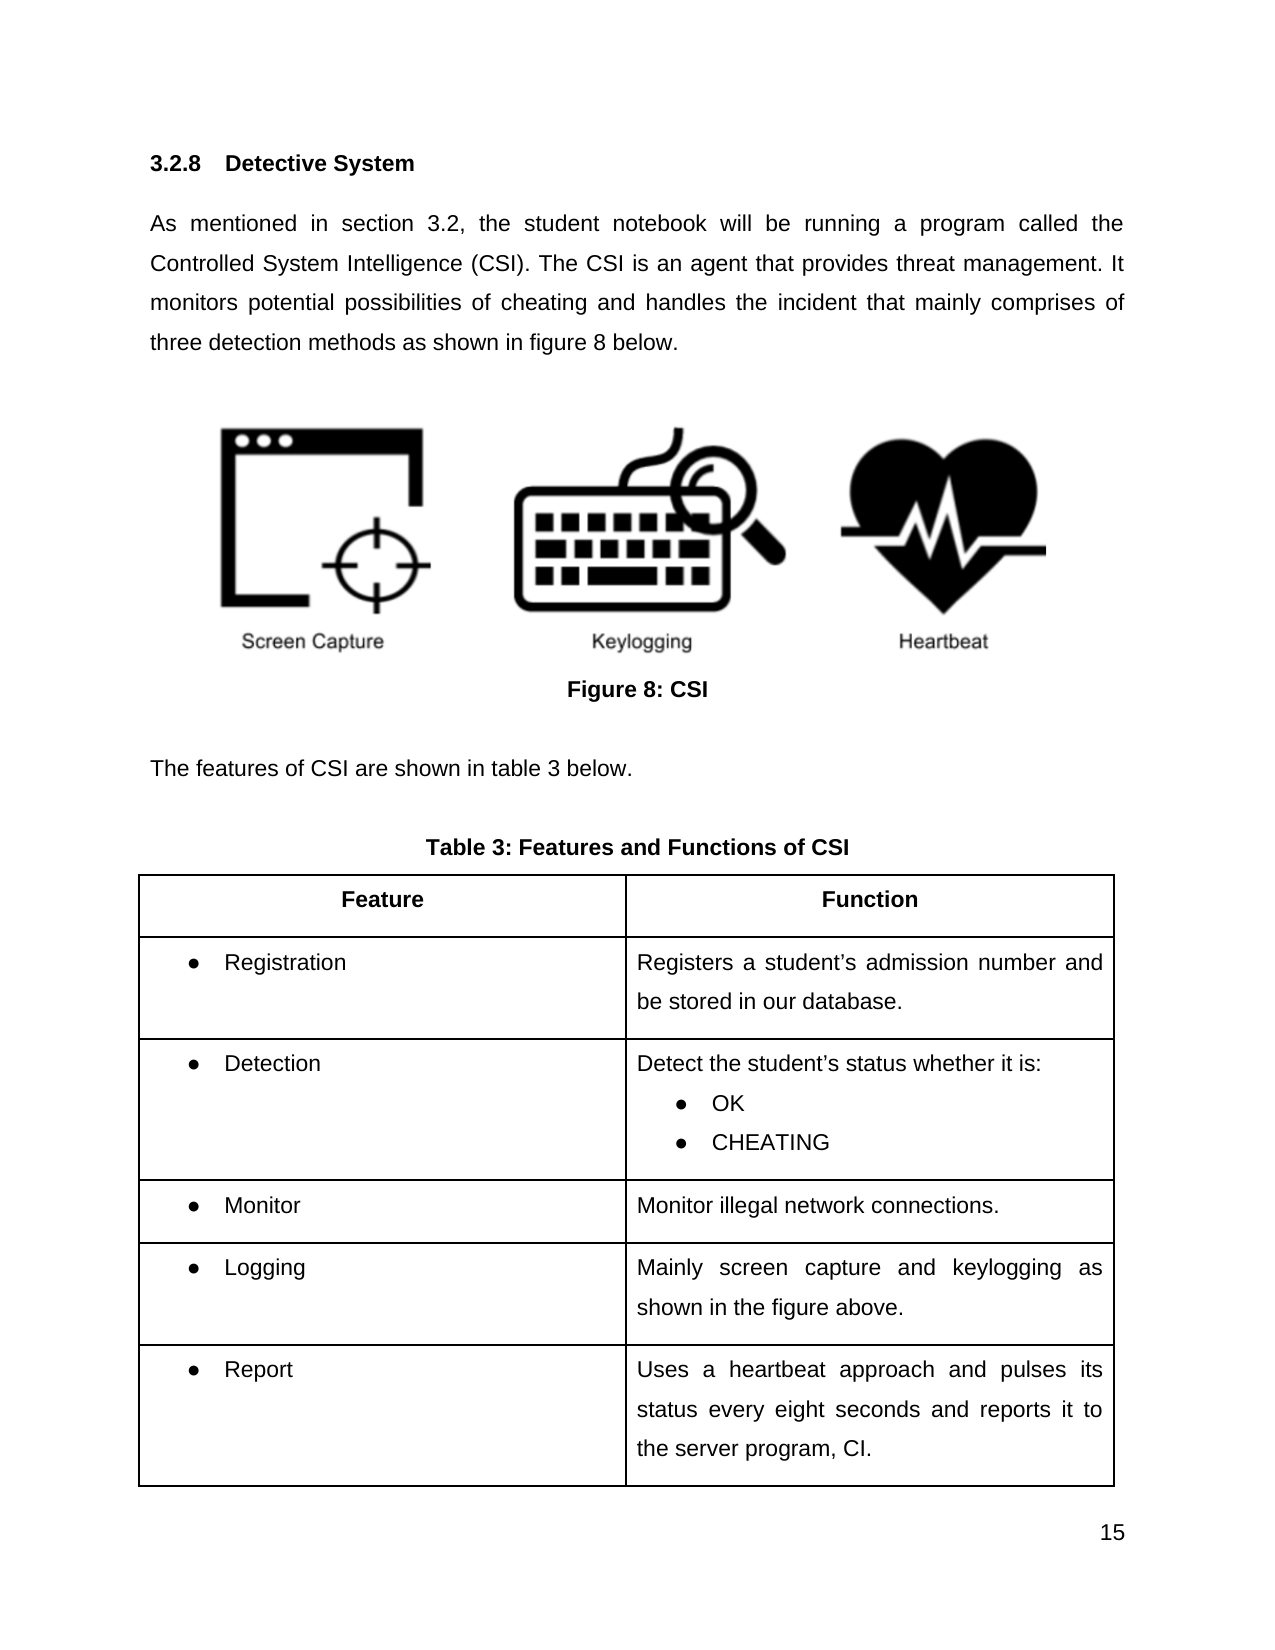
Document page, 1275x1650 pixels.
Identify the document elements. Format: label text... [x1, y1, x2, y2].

text 3.2.8 Detective System [150, 150, 1125, 176]
picture [209, 407, 1066, 664]
table_cell Registration [140, 938, 625, 1038]
text Figure 8: CSI [150, 676, 1125, 703]
table_cell Detect the student’s status whether it is: OK CHEATING [627, 1040, 1113, 1179]
table_cell Monitor illegal network connections. [627, 1181, 1113, 1242]
table_header Feature [140, 876, 625, 936]
table_cell Monitor [140, 1181, 625, 1242]
table_cell Report [140, 1346, 625, 1485]
table_cell Detection [140, 1040, 625, 1179]
table_cell Uses a heartbeat approach and pulses its status every eight seconds and reports it to the server program, CI. [627, 1346, 1113, 1485]
table_cell Registers a student’s admission number and be stored in our database. [627, 938, 1113, 1038]
text As mentioned in section 3.2, the student notebook will be running a program called the Controlled System Intelligence (CSI). The CSI is an agent that provides threat management. It monitors potential possibilities of cheating and handles the incident that mainly comprises of three detection methods as shown in figure 8 below. [150, 210, 1125, 355]
table_cell Logging [140, 1244, 625, 1343]
table_header Function [627, 876, 1113, 936]
text Table 3: Features and Functions of CSI [150, 834, 1125, 861]
table_cell Mainly screen capture and keylogging as shown in the figure above. [627, 1244, 1113, 1343]
text The features of CSI are shown in table 3 below. [150, 755, 1125, 782]
